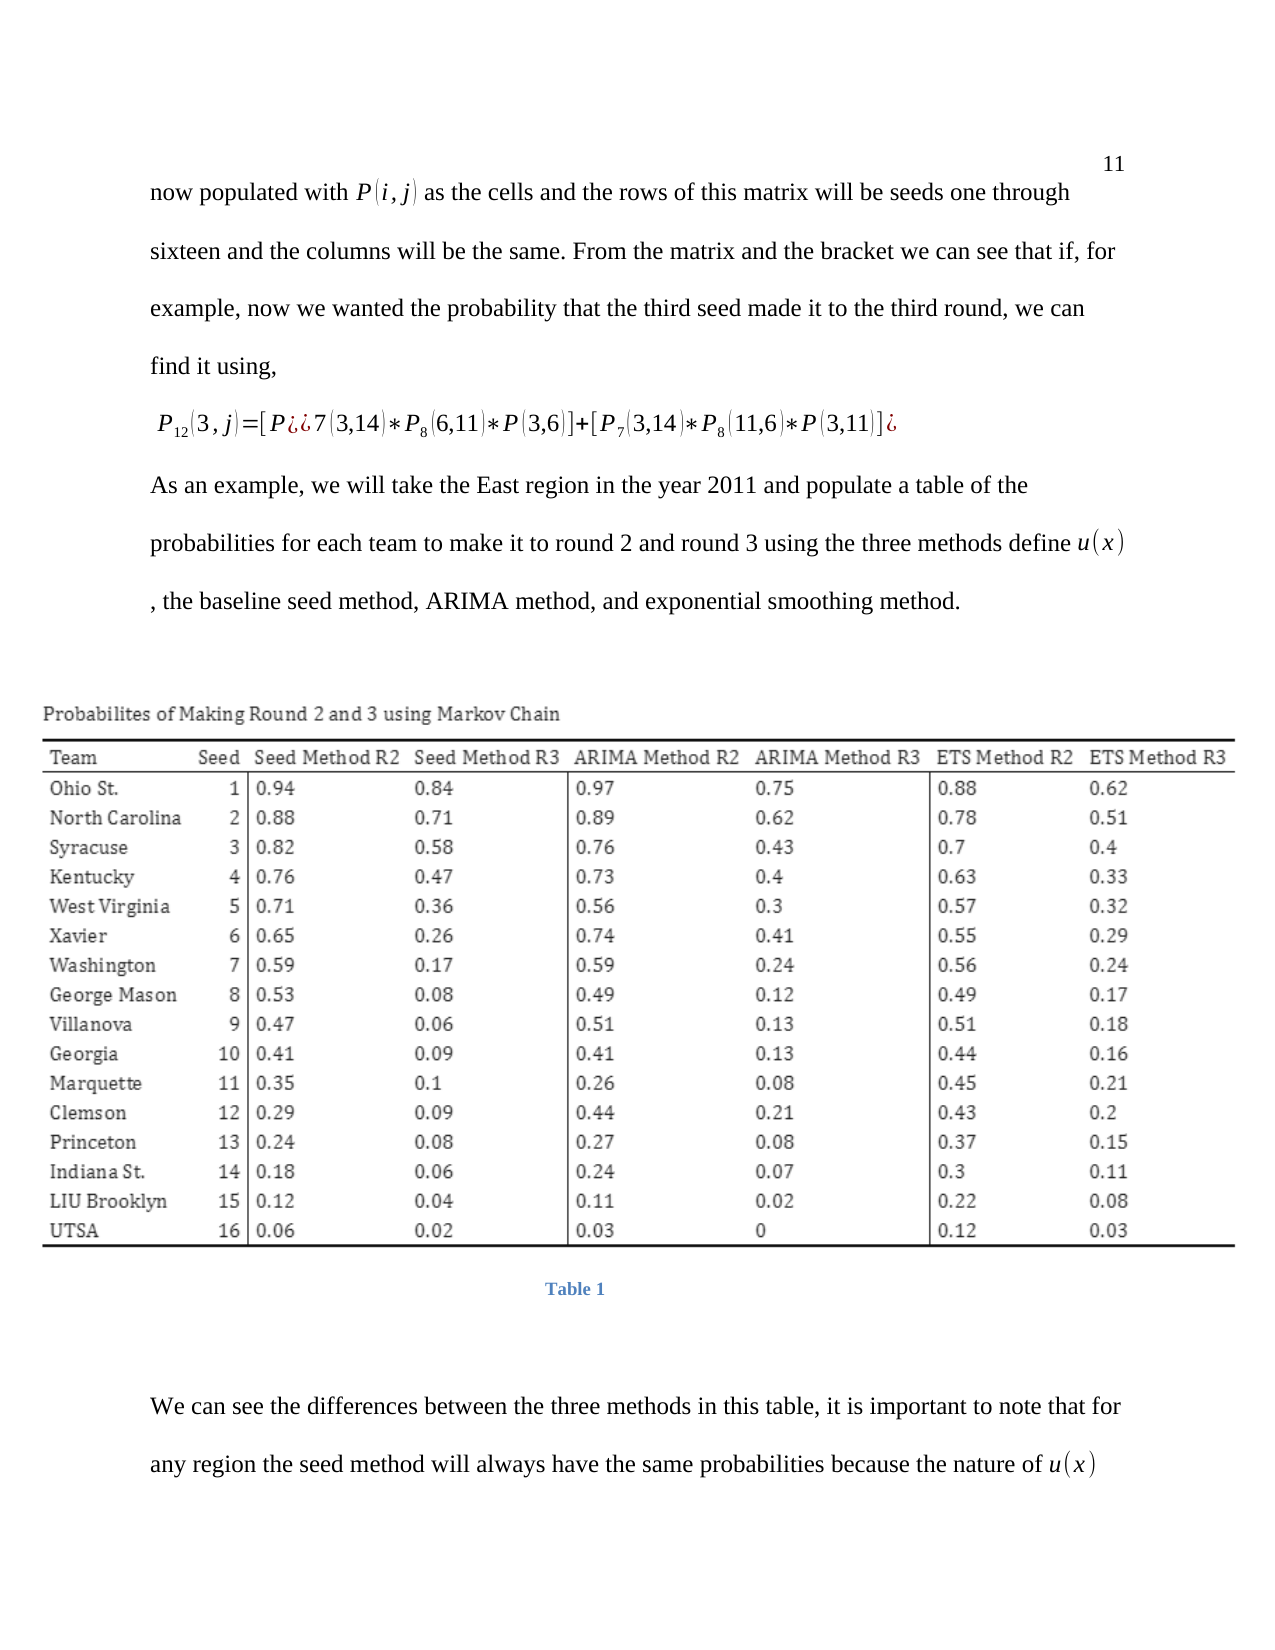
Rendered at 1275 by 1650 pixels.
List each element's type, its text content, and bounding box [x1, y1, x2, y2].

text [150, 176, 1125, 379]
text As an example, we will take the East region in the year 2011 and populate a table of the probabilities for each team to make it to round 2 and round 3 using the three methods define , the baseline seed method, ARIMA method, and exponential smoothing method. [150, 470, 1125, 615]
picture [0, 673, 1275, 1427]
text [150, 1391, 1125, 1478]
